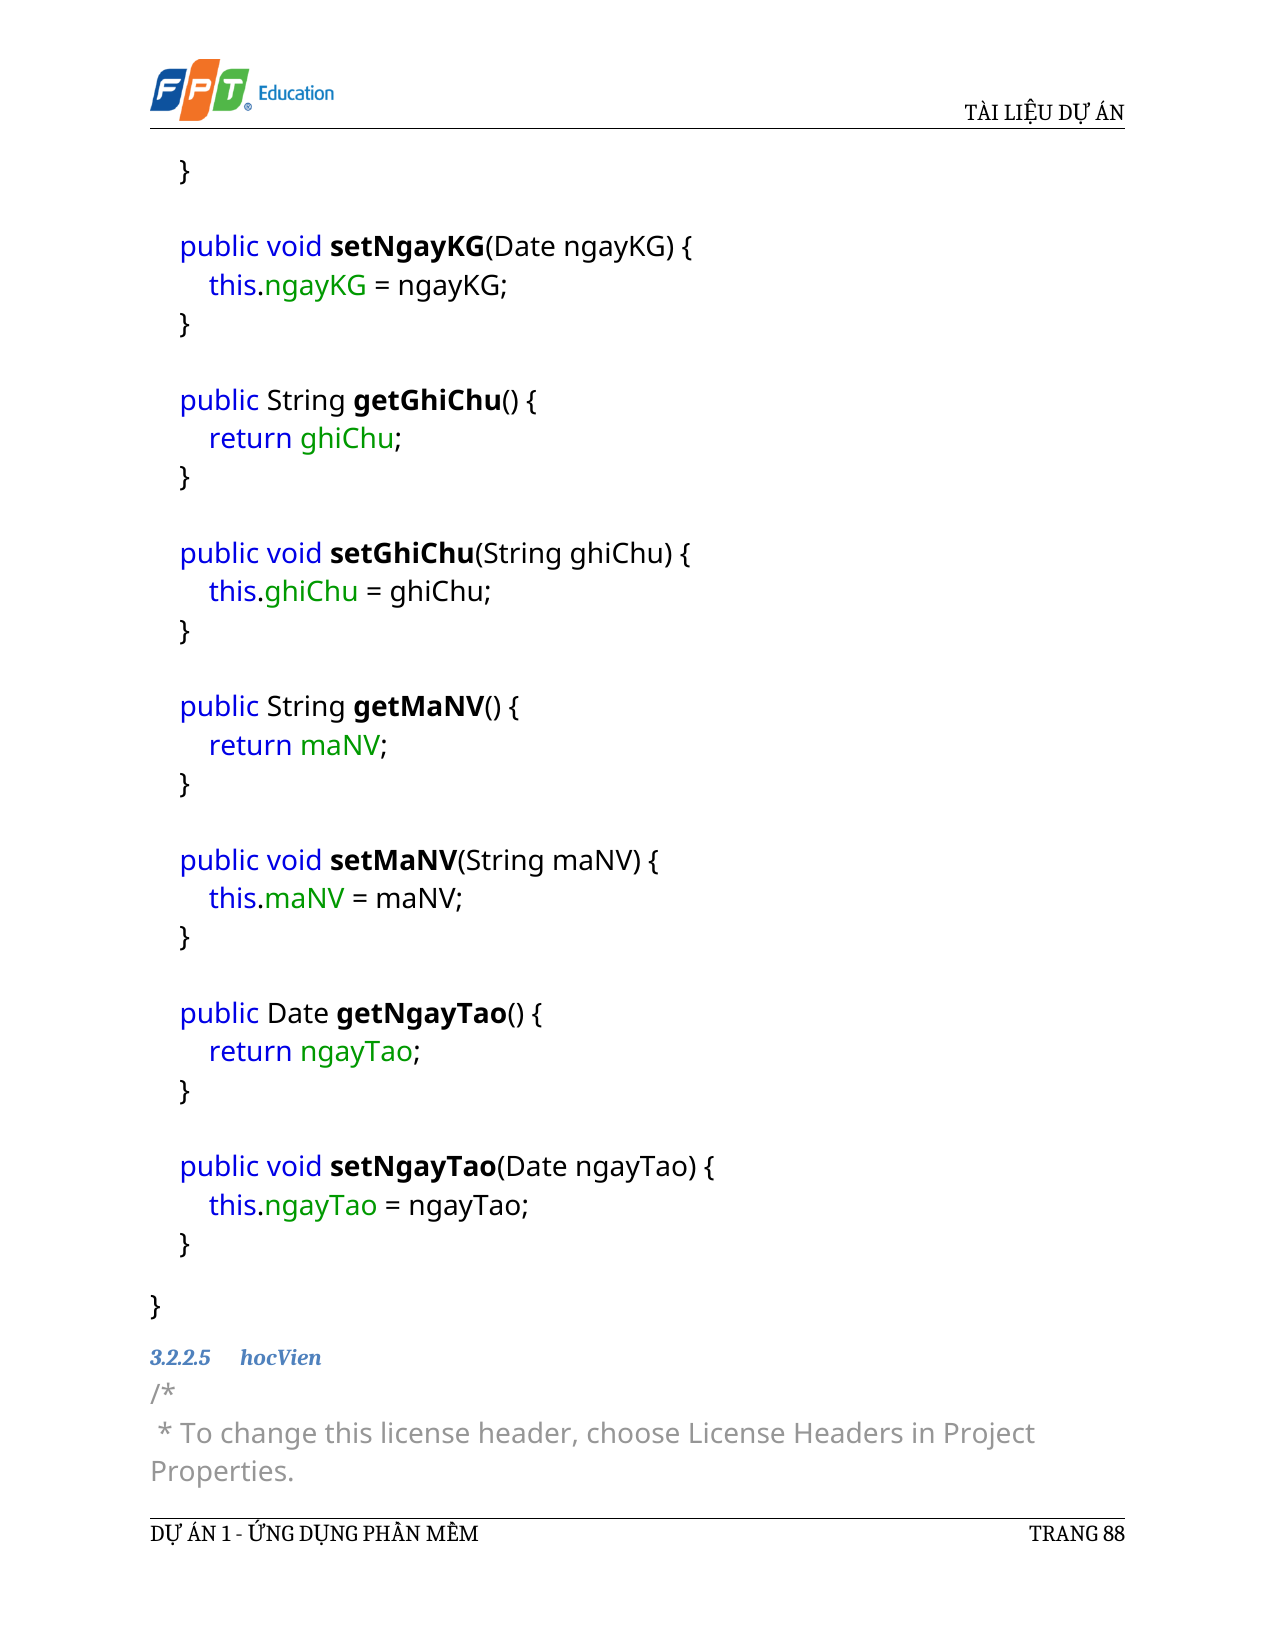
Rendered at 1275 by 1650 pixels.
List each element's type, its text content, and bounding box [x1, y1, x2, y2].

text public String getGhiChu() { [150, 380, 1125, 418]
text public void setGhiChu(String ghiChu) { [150, 533, 1125, 572]
picture [150, 59, 336, 121]
text public Date getNgayTao() { [150, 993, 1125, 1032]
text return ngayTao; [150, 1032, 1125, 1070]
text } [150, 1070, 1125, 1108]
text } [150, 303, 1125, 342]
text this.maNV = maNV; [150, 878, 1125, 917]
text } [150, 610, 1125, 648]
text return ghiChu; [150, 418, 1125, 457]
subtitle hocVien [150, 1344, 1125, 1371]
text } [150, 457, 1125, 495]
text this.ngayTao = ngayTao; [150, 1185, 1125, 1223]
text * To change this license header, choose License Headers in Project Properties. [150, 1413, 1125, 1490]
text this.ngayKG = ngayKG; [150, 265, 1125, 303]
text /* [150, 1375, 1125, 1413]
text } [150, 1285, 1125, 1324]
text public void setNgayTao(Date ngayTao) { [150, 1147, 1125, 1185]
text return maNV; [150, 725, 1125, 763]
text public void setMaNV(String maNV) { [150, 840, 1125, 878]
text this.ghiChu = ghiChu; [150, 572, 1125, 610]
text } [150, 763, 1125, 802]
text } [150, 150, 1125, 188]
text public void setNgayKG(Date ngayKG) { [150, 227, 1125, 265]
text public String getMaNV() { [150, 687, 1125, 725]
text } [150, 917, 1125, 955]
text } [150, 1223, 1125, 1262]
